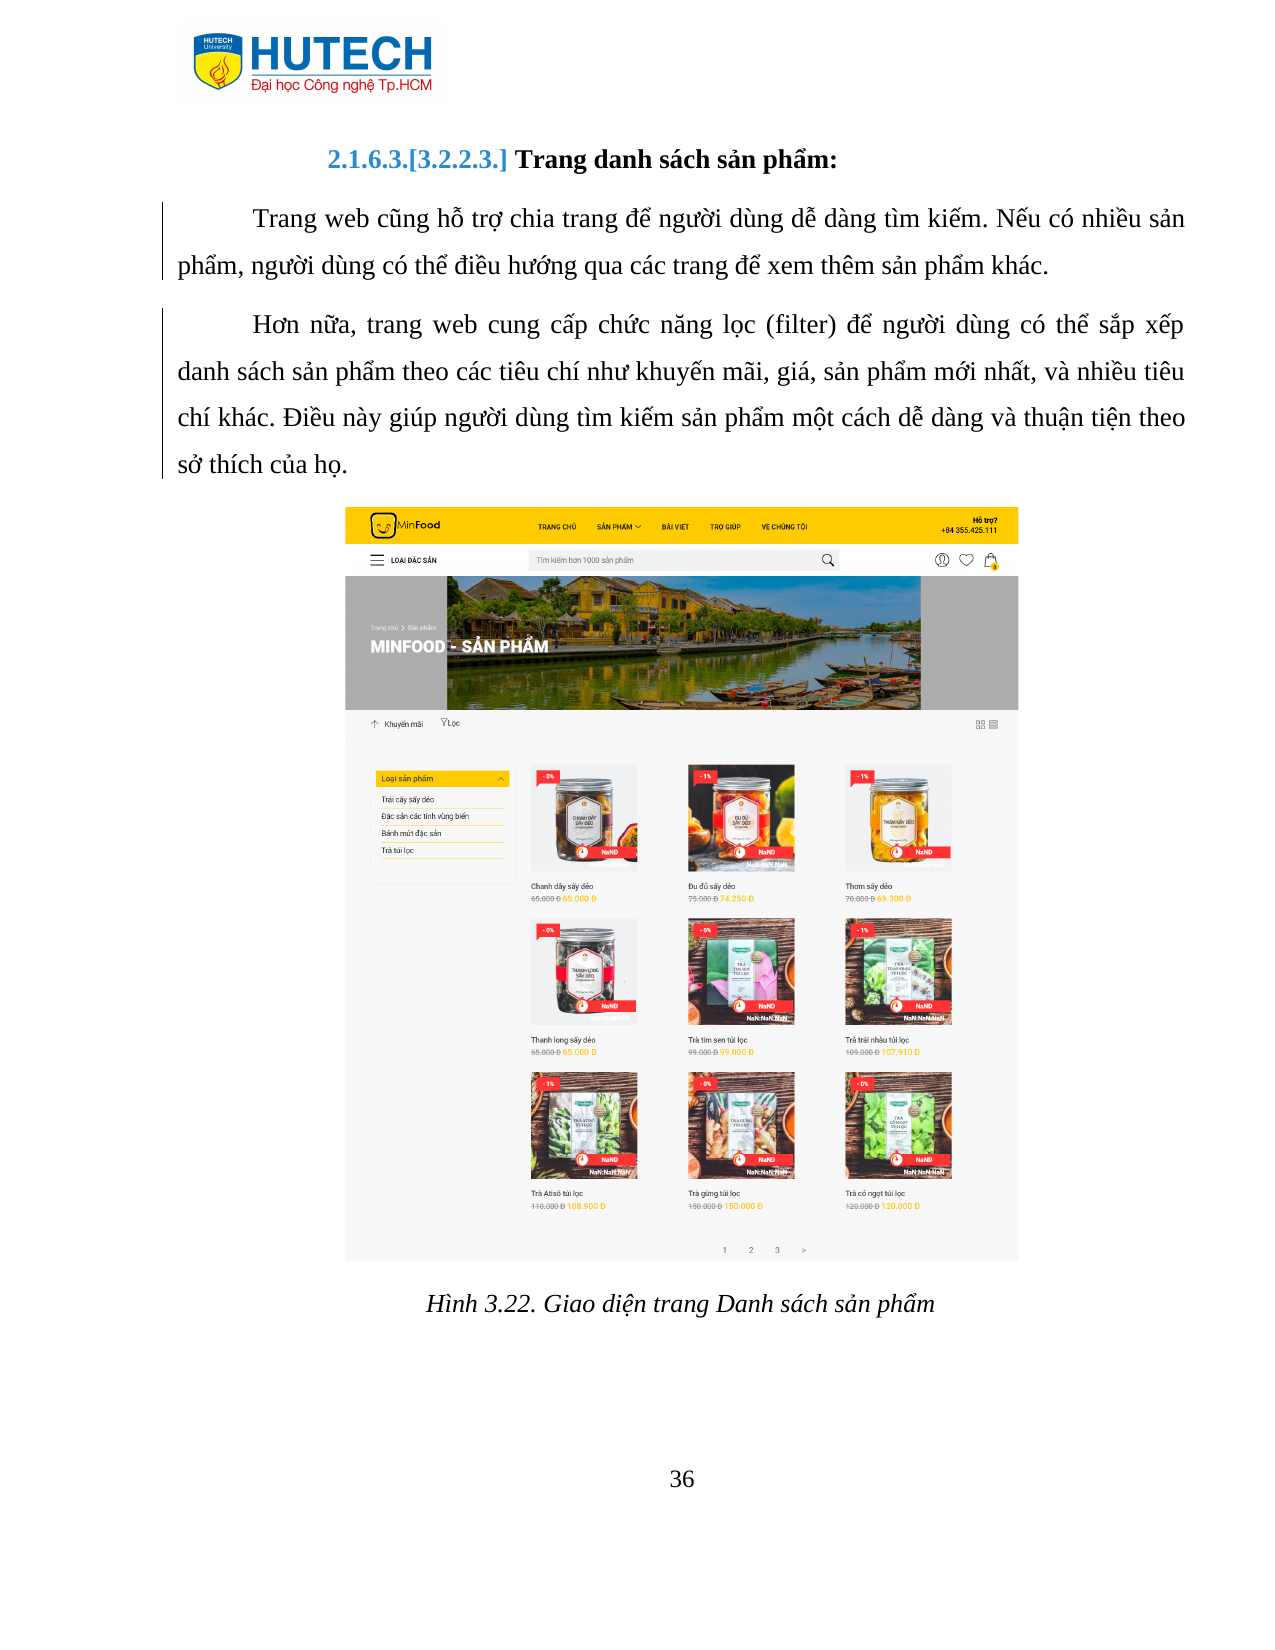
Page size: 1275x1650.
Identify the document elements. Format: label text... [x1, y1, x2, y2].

picture [177, 19, 448, 107]
text Trang web cũng hỗ trợ chia trang để người dùng dễ dàng tìm kiếm. Nếu có nhiều sản phẩm, người dùng có thể điều hướng qua các trang để xem thêm sản phẩm khác. [177, 202, 1186, 280]
subtitle Trang danh sách sản phẩm: [327, 143, 1186, 174]
picture [345, 507, 1019, 1261]
text Hơn nữa, trang web cung cấp chức năng lọc (filter) để người dùng có thể sắp xếp danh sách sản phẩm theo các tiêu chí như khuyến mãi, giá, sản phẩm mới nhất, và nhiều tiêu chí khác. Điều này giúp người dùng tìm kiếm sản phẩm một cách dễ dàng và thuận tiện theo sở thích của họ. [177, 308, 1186, 479]
